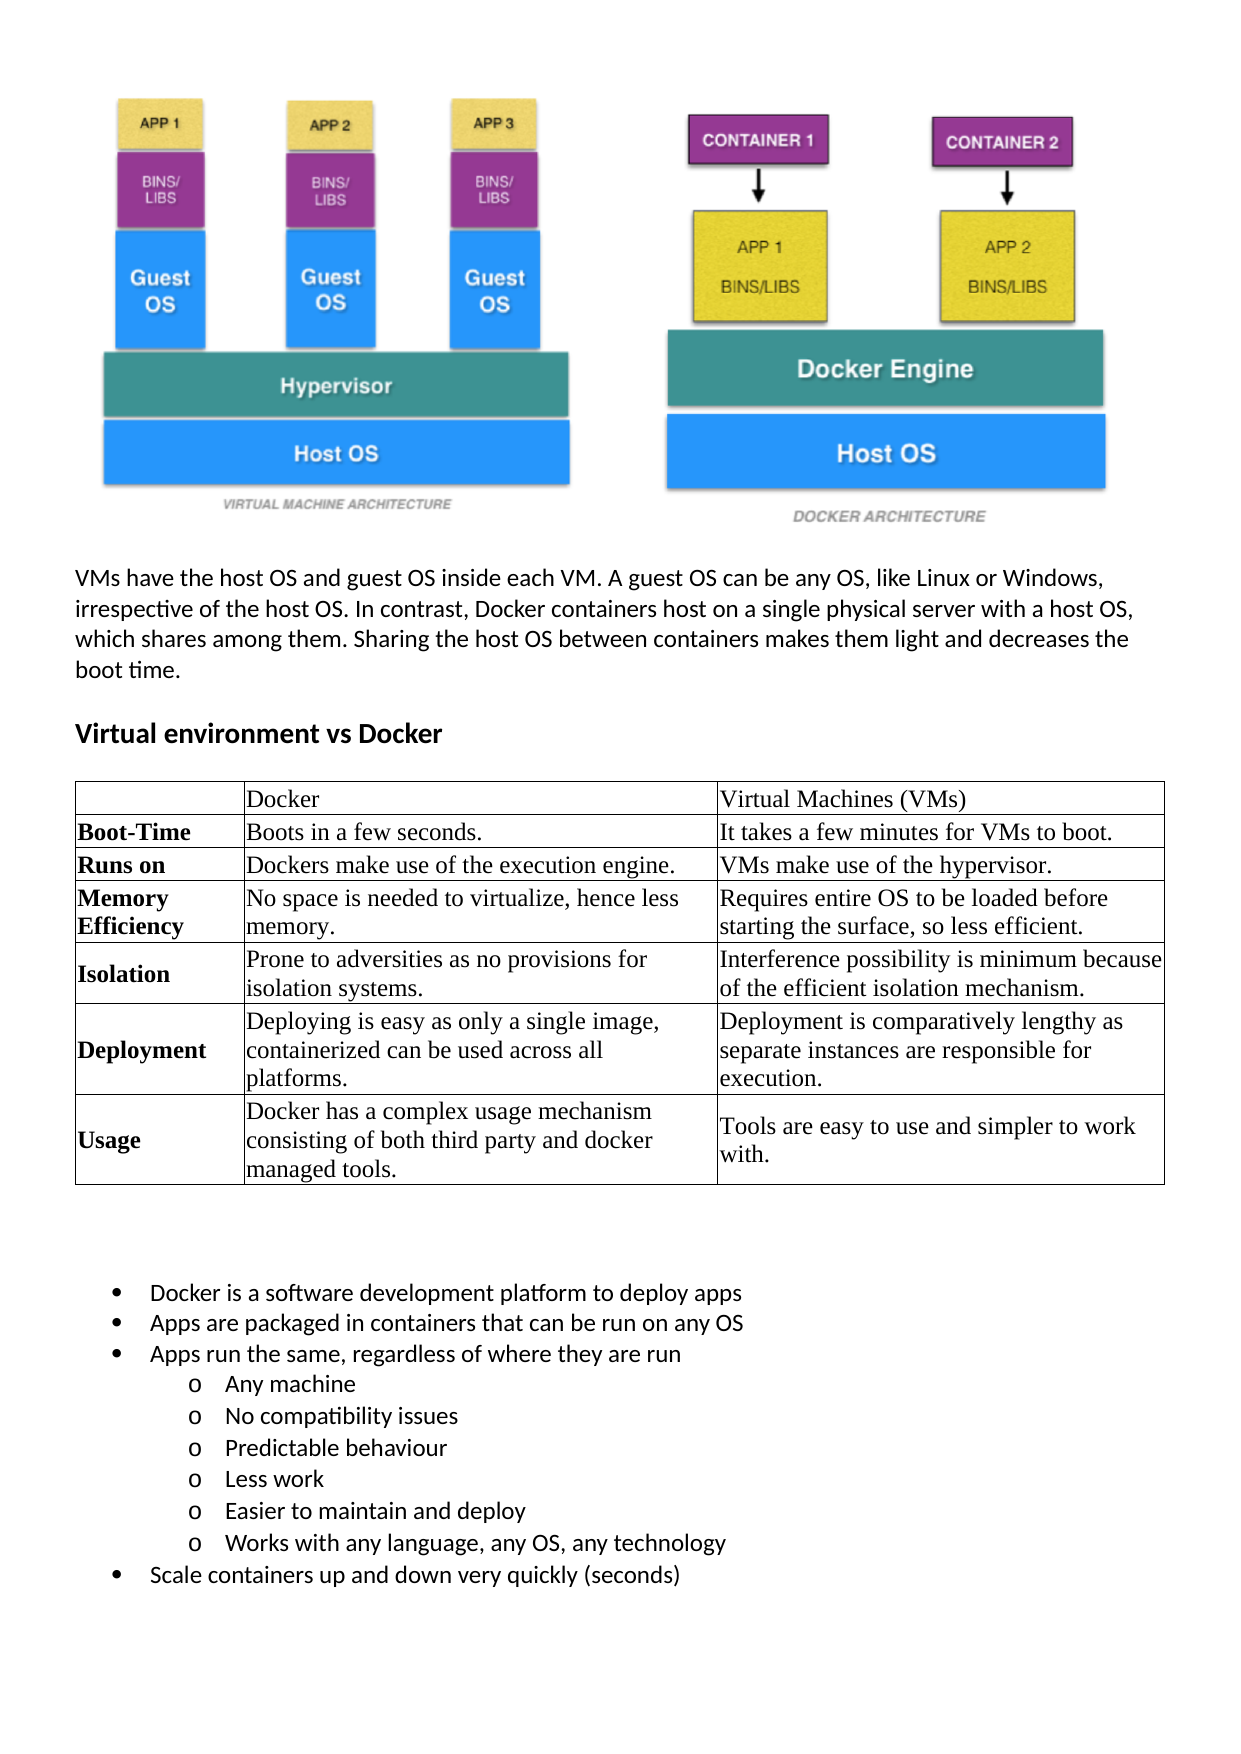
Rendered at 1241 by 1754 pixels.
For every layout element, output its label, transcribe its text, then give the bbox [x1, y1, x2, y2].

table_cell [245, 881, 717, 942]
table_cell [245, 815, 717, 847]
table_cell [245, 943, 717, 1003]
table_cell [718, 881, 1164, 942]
list Easier to maintain and deploy [187, 1495, 1165, 1527]
picture [75, 75, 1166, 532]
list Any machine [187, 1368, 1165, 1400]
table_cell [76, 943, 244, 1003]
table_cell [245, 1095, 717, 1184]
list Apps are packaged in containers that can be run on any OS [112, 1307, 1165, 1338]
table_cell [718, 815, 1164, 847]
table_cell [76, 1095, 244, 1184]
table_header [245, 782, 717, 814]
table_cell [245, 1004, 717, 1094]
list Predictable behaviour [187, 1432, 1165, 1464]
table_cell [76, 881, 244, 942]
list Apps run the same, regardless of where they are run [112, 1338, 1165, 1368]
text Virtual environment vs Docker [75, 715, 1165, 751]
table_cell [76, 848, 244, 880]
list Works with any language, any OS, any technology [187, 1527, 1165, 1559]
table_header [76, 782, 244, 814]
list No compatibility issues [187, 1400, 1165, 1432]
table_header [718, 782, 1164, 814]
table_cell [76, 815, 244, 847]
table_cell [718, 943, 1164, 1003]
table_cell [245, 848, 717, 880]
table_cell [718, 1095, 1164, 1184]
list Docker is a software development platform to deploy apps [112, 1277, 1165, 1307]
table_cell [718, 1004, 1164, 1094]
list Scale containers up and down very quickly (seconds) [112, 1559, 1165, 1589]
list Less work [187, 1464, 1165, 1495]
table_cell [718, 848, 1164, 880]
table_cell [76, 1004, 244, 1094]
text VMs have the host OS and guest OS inside each VM. A guest OS can be any OS, like Linux or Windows, irrespective of the host OS. In contrast, Docker containers host on a single physical server with a host OS, which shares among them. Sharing the host OS between containers makes them light and decreases the boot time. [75, 562, 1165, 684]
